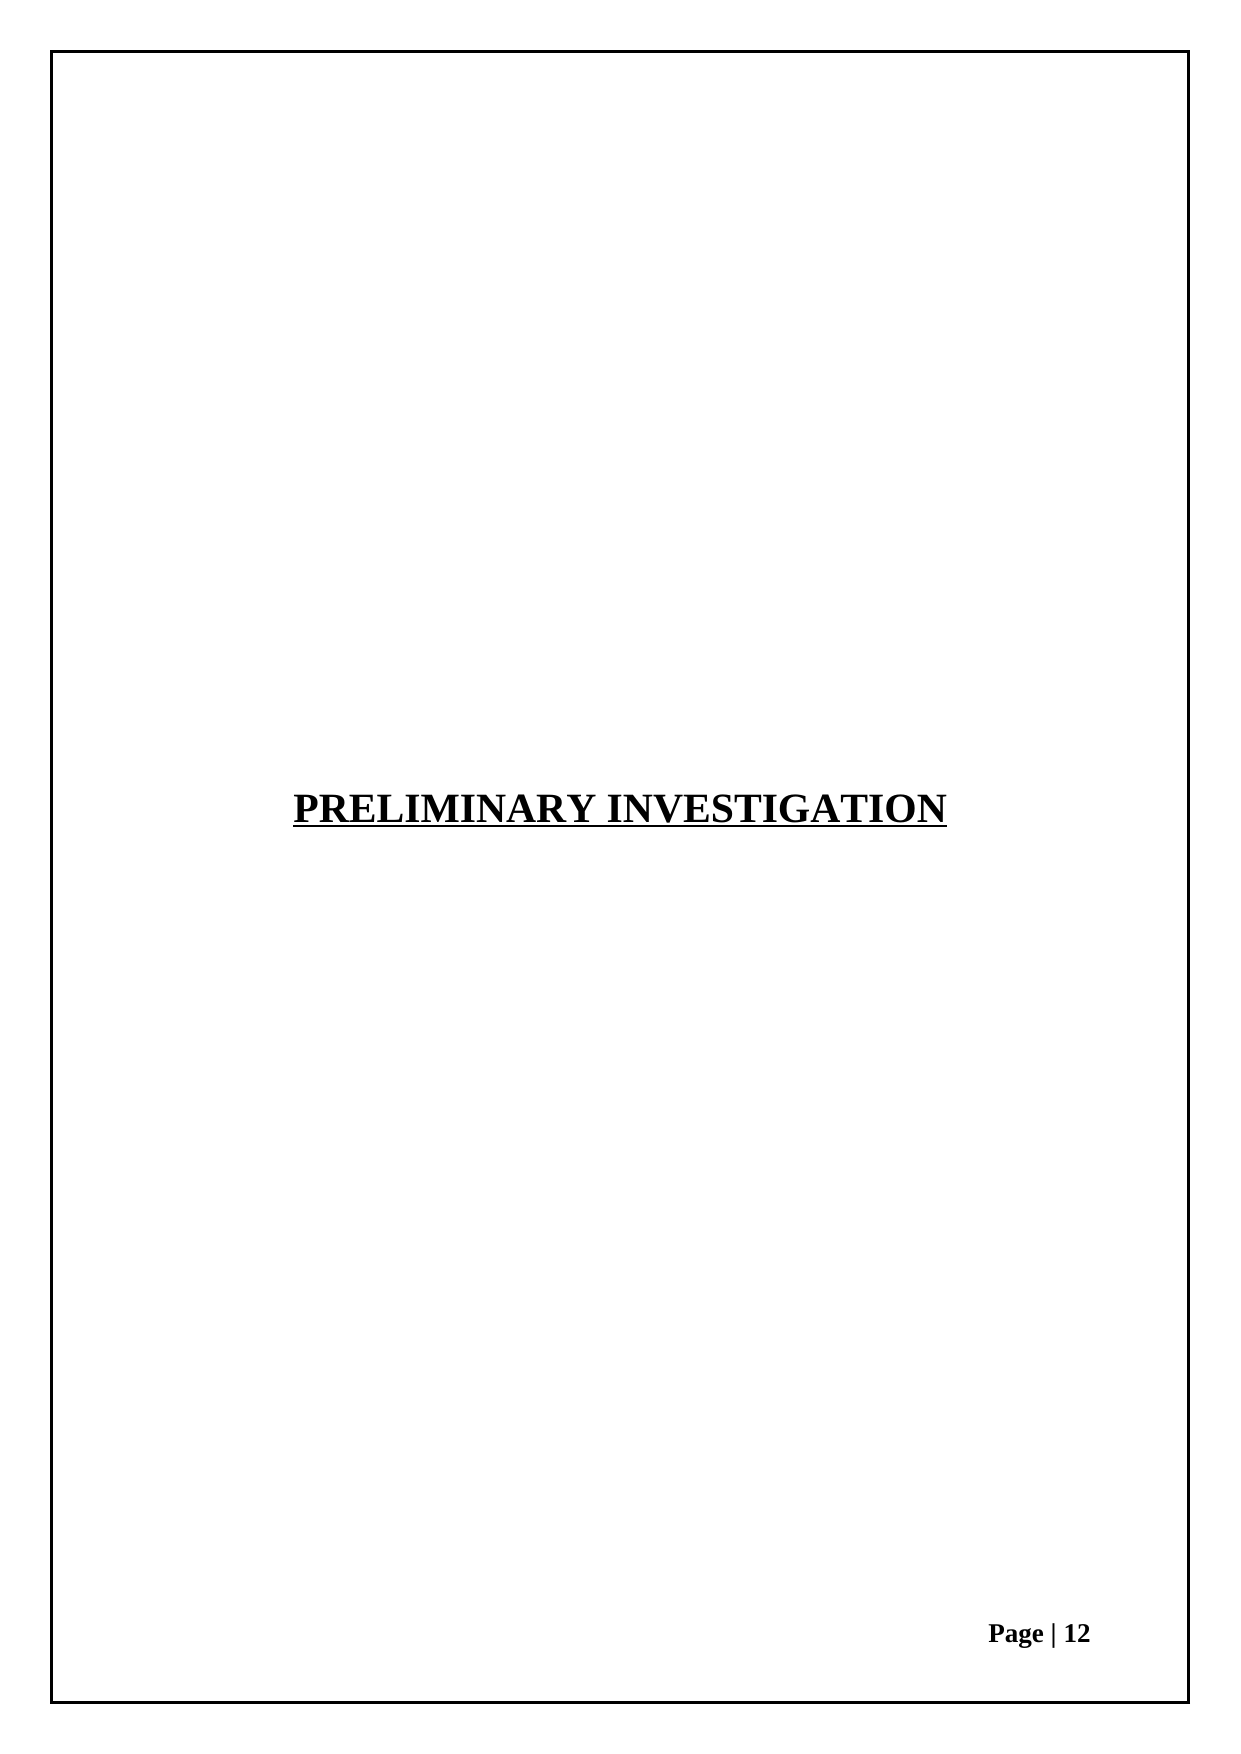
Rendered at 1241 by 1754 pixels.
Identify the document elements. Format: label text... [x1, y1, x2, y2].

text PRELIMINARY INVESTIGATION [150, 783, 1090, 831]
